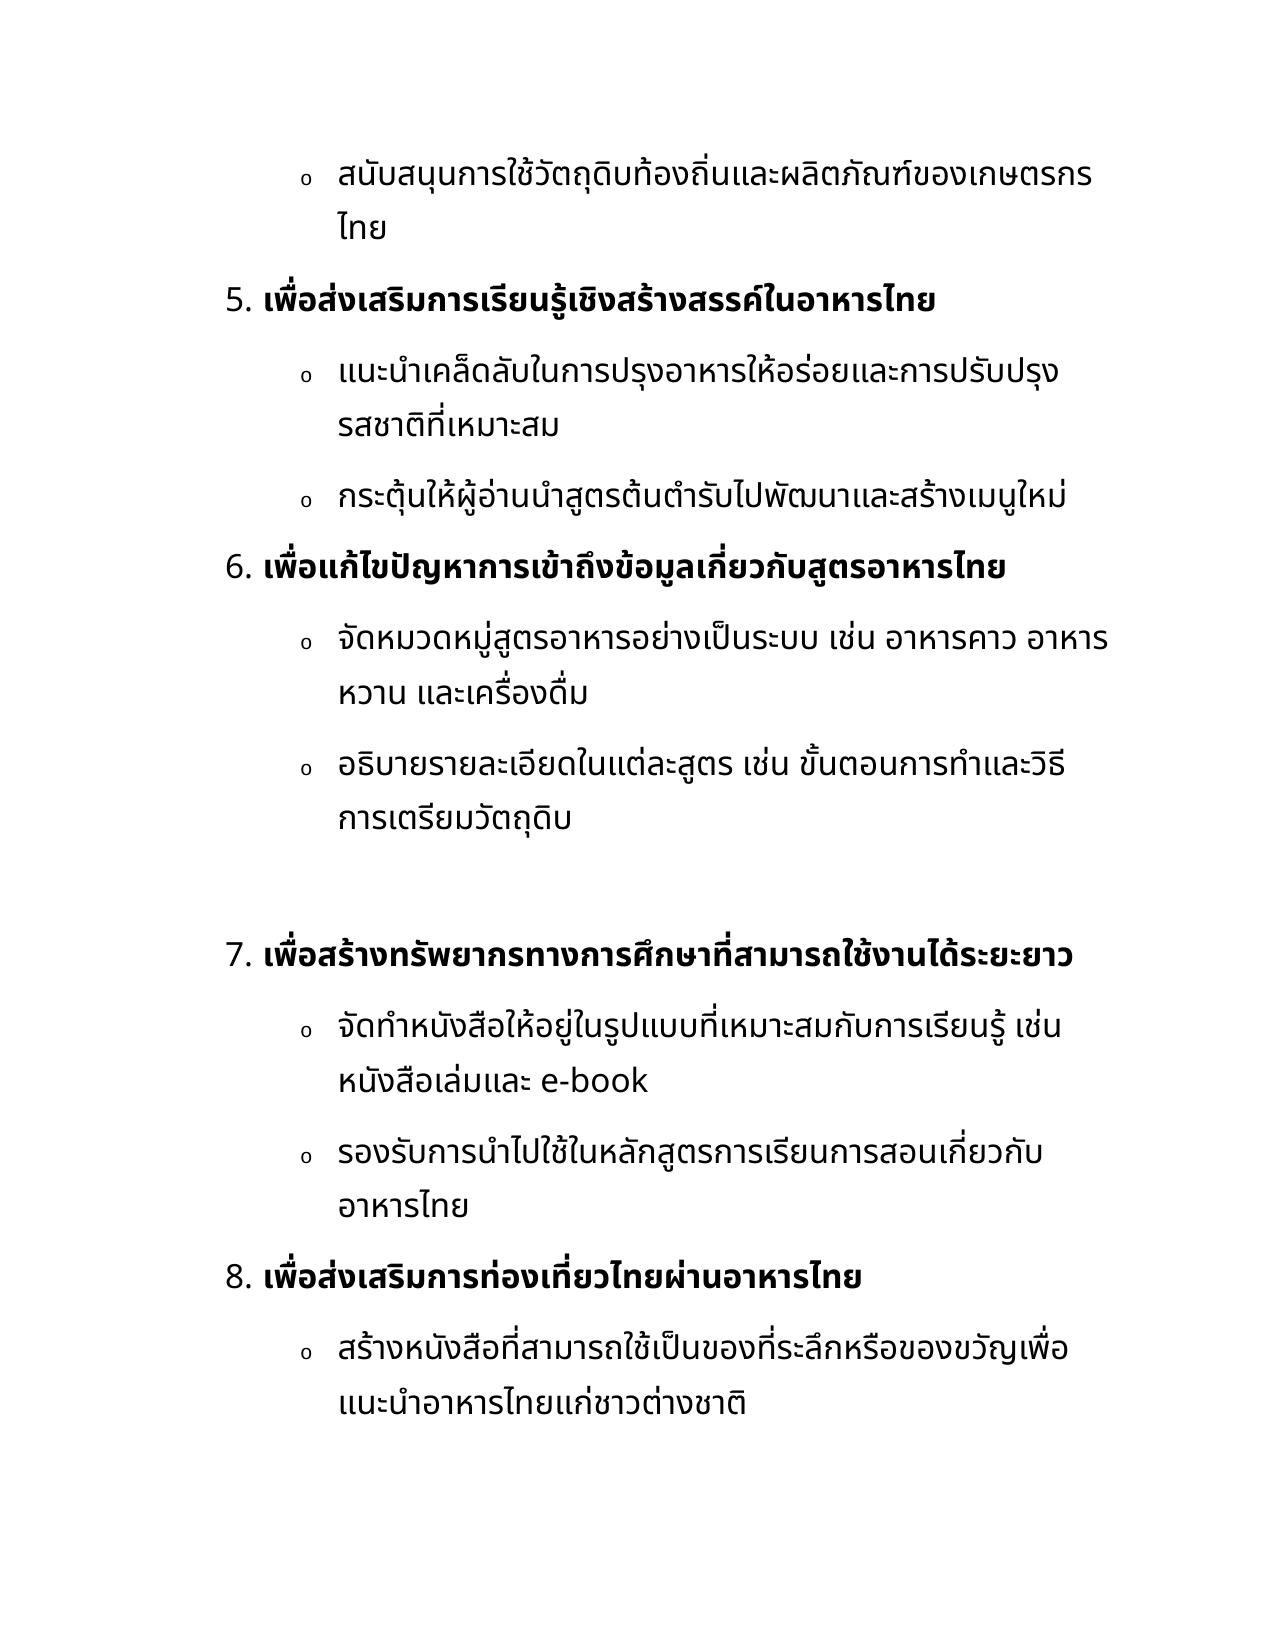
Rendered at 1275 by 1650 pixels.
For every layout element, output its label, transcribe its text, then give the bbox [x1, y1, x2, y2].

list สนับสนุนการใช้วัตถุดิบท้องถิ่นและผลิตภัณฑ์ของเกษตรกรไทย [300, 150, 1125, 255]
list กระตุ้นให้ผู้อ่านนำสูตรต้นตำรับไปพัฒนาและสร้างเมนูใหม่ [300, 472, 1125, 522]
list เพื่อสร้างทรัพยากรทางการศึกษาที่สามารถใช้งานได้ระยะยาว [225, 931, 1125, 981]
list เพื่อแก้ไขปัญหาการเข้าถึงข้อมูลเกี่ยวกับสูตรอาหารไทย [225, 543, 1125, 594]
list รองรับการนำไปใช้ในหลักสูตรการเรียนการสอนเกี่ยวกับอาหารไทย [300, 1128, 1125, 1232]
list เพื่อส่งเสริมการเรียนรู้เชิงสร้างสรรค์ในอาหารไทย [225, 275, 1125, 326]
list แนะนำเคล็ดลับในการปรุงอาหารให้อร่อยและการปรับปรุงรสชาติที่เหมาะสม [300, 347, 1125, 451]
list สร้างหนังสือที่สามารถใช้เป็นของที่ระลึกหรือของขวัญเพื่อแนะนำอาหารไทยแก่ชาวต่างชาติ [300, 1324, 1125, 1429]
list เพื่อส่งเสริมการท่องเที่ยวไทยผ่านอาหารไทย [225, 1253, 1125, 1304]
list จัดทำหนังสือให้อยู่ในรูปแบบที่เหมาะสมกับการเรียนรู้ เช่น หนังสือเล่มและ e-book [300, 1002, 1125, 1107]
list จัดหมวดหมู่สูตรอาหารอย่างเป็นระบบ เช่น อาหารคาว อาหารหวาน และเครื่องดื่ม [300, 614, 1125, 719]
list อธิบายรายละเอียดในแต่ละสูตร เช่น ขั้นตอนการทำและวิธีการเตรียมวัตถุดิบ [300, 740, 1125, 844]
